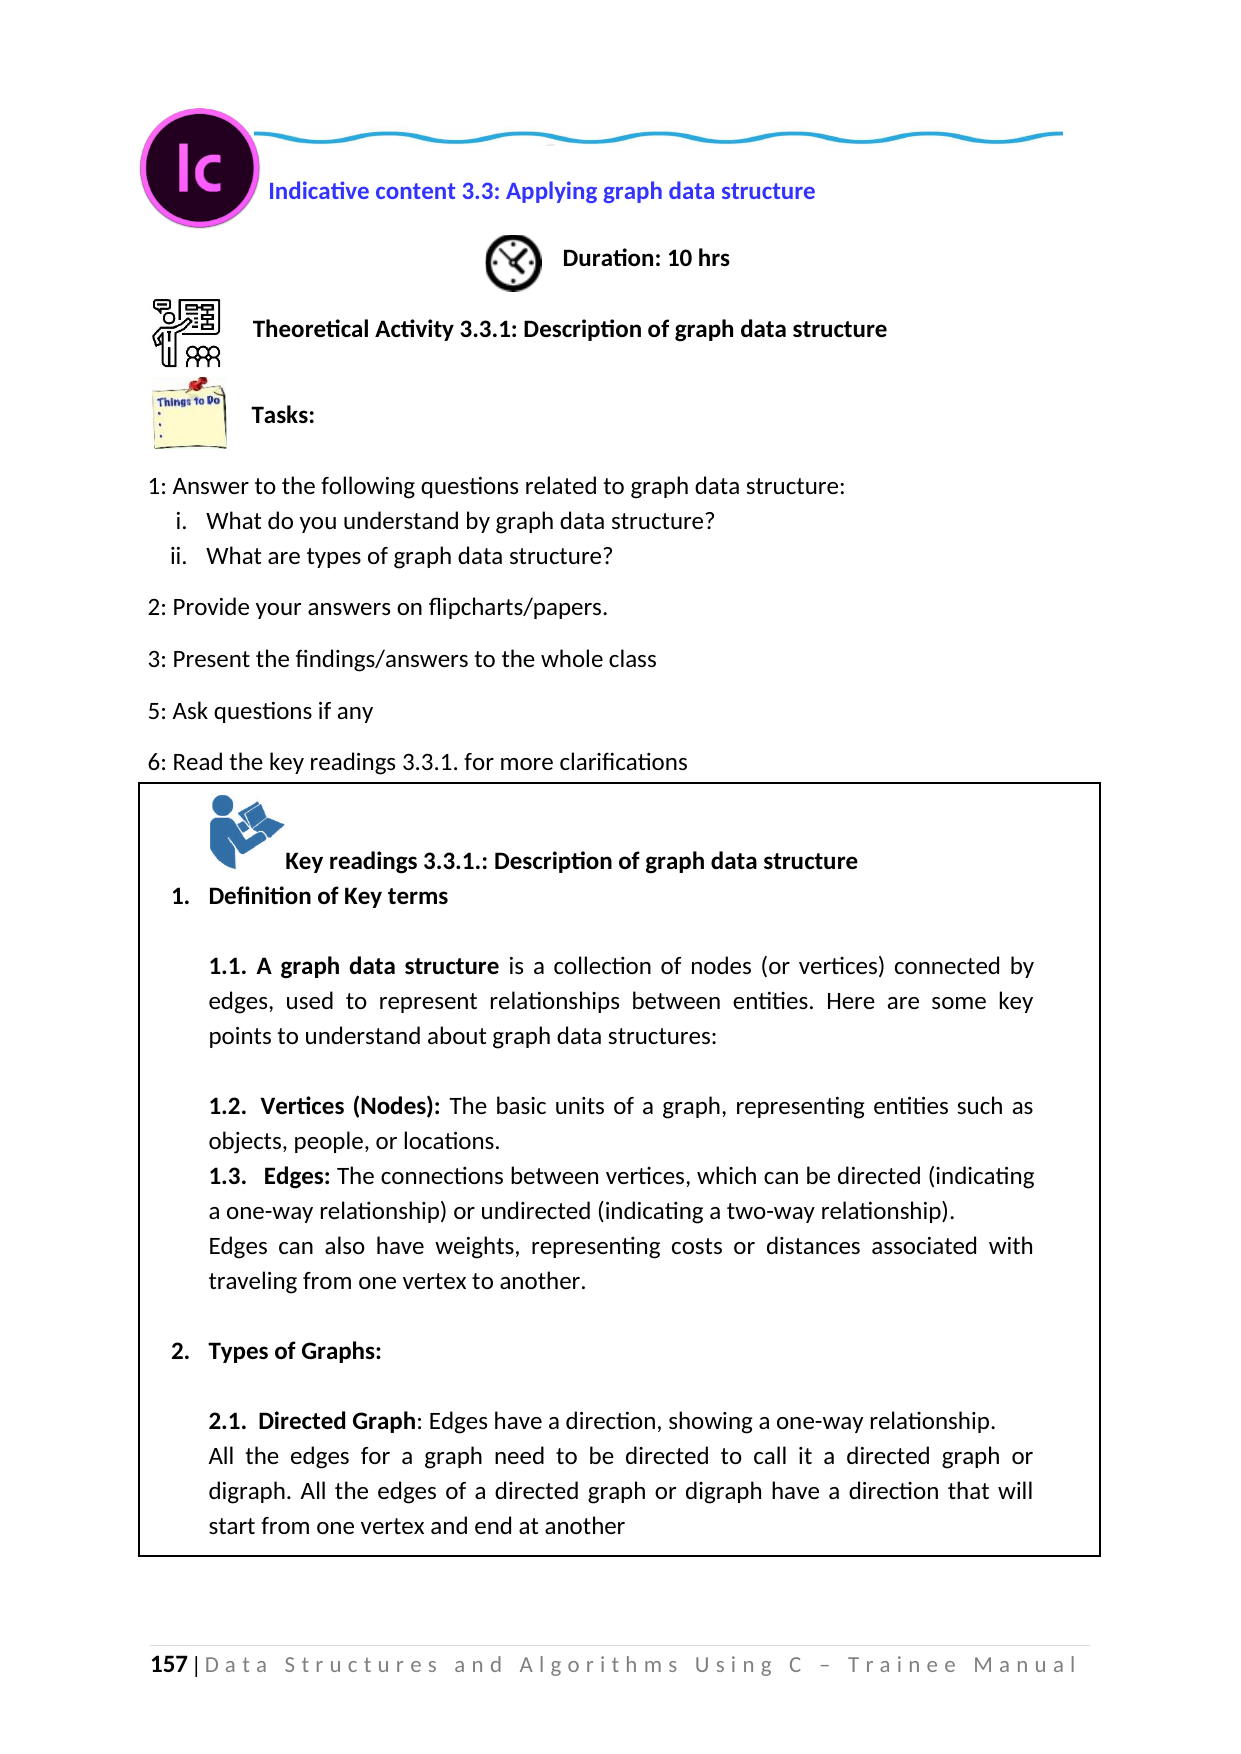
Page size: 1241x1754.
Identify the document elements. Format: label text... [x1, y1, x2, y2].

text 1: Answer to the following questions related to graph data structure: [147, 470, 1090, 500]
picture [485, 235, 542, 292]
text 5: Ask questions if any [147, 695, 1090, 725]
subtitle Indicative content 3.3: Applying graph data structure [268, 175, 1090, 206]
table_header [140, 784, 1099, 1555]
list What are types of graph data structure? [187, 540, 1090, 570]
text 3: Present the findings/answers to the whole class [147, 643, 1090, 674]
text 2: Provide your answers on flipcharts/papers. [147, 592, 1090, 622]
list What do you understand by graph data structure? [187, 505, 1090, 535]
picture [151, 377, 227, 449]
picture [148, 295, 223, 370]
picture [134, 103, 1063, 234]
text 6: Read the key readings 3.3.1. for more clarifications [147, 747, 1090, 777]
